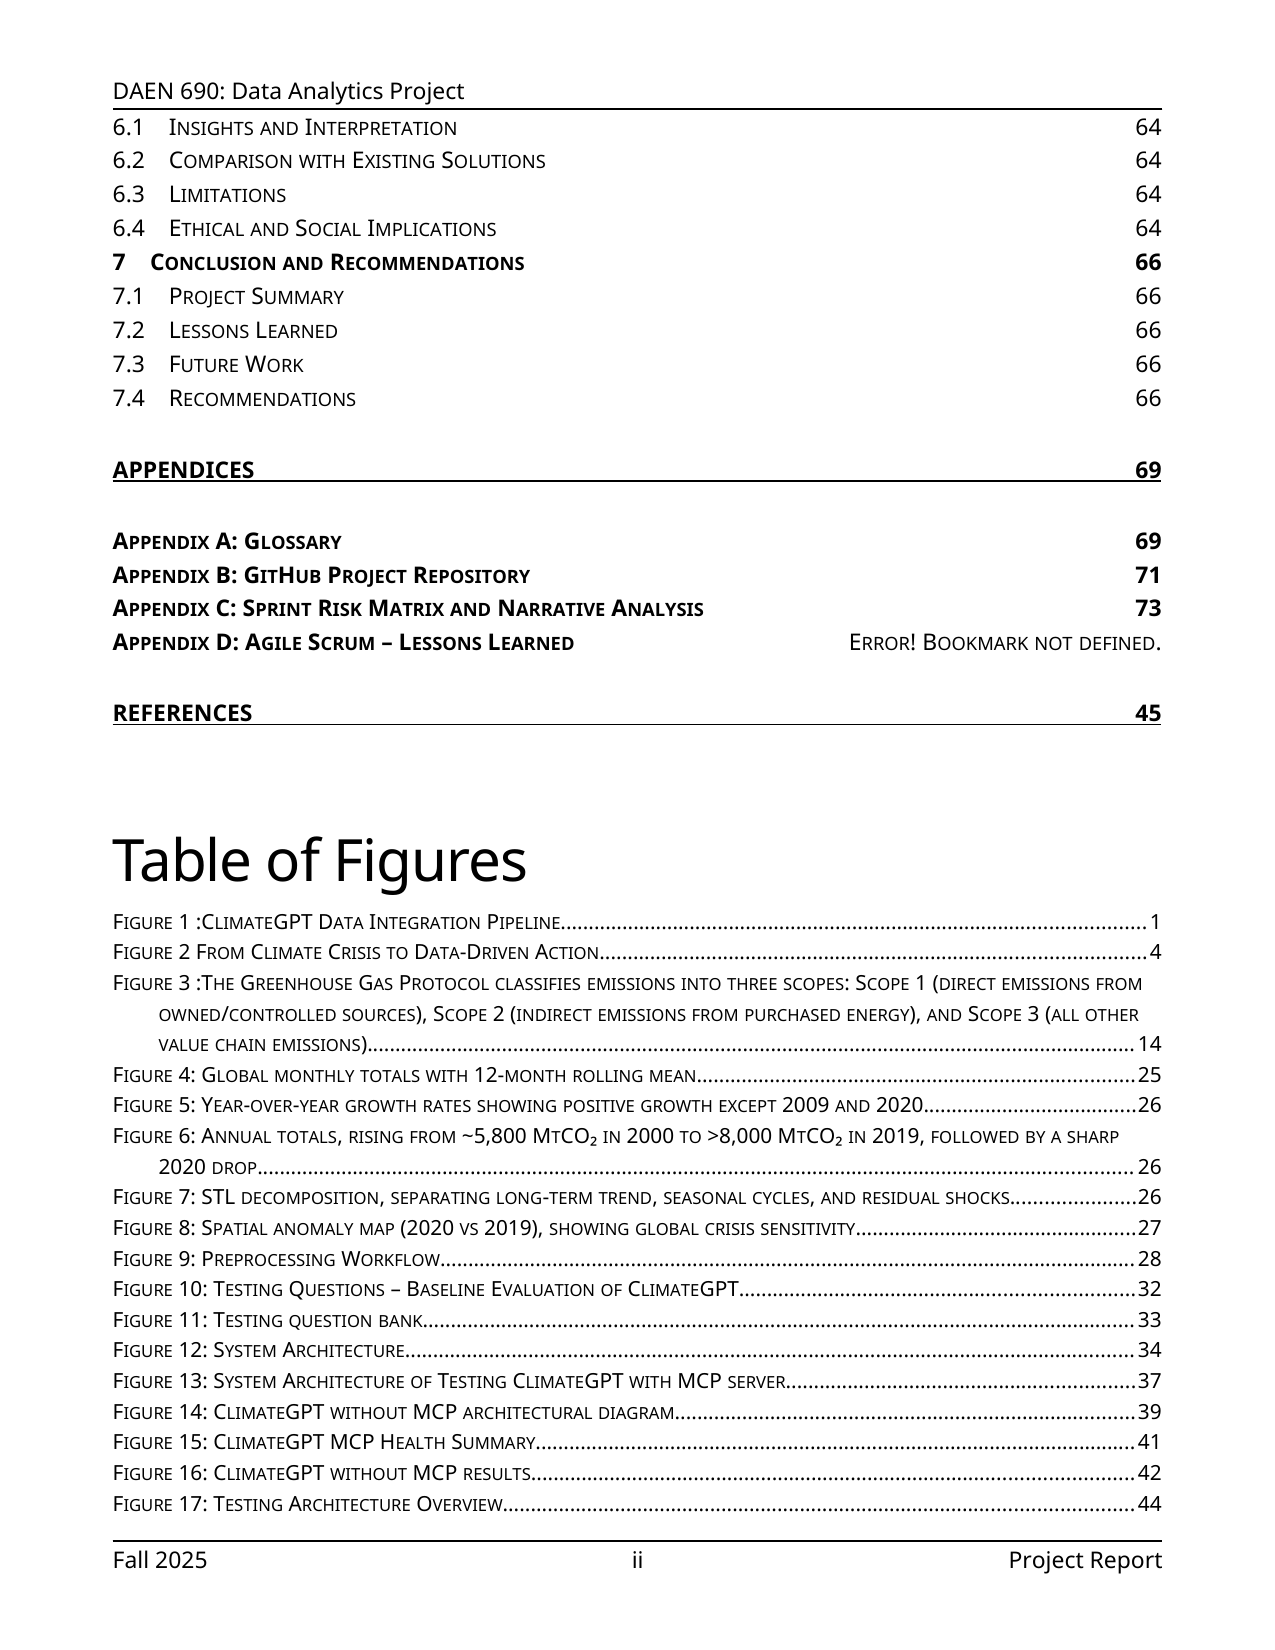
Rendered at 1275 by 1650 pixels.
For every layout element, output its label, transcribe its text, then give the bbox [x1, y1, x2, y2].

title Table of Figures [112, 819, 1162, 898]
text Figure 8: Spatial anomaly map (2020 vs 2019), showing global crisis sensitivity. 27 [112, 1213, 1162, 1241]
text Figure 17: Testing Architecture Overview 44 [112, 1489, 1162, 1517]
text 6.2 Comparison with Existing Solutions 64 [112, 144, 1162, 176]
text Appendix C: Sprint Risk Matrix and Narrative Analysis 73 [112, 592, 1162, 623]
text Figure 3 :The Greenhouse Gas Protocol classifies emissions into three scopes: Scope 1 (direct emissions from owned/controlled sources), Scope 2 (indirect emissions from purchased energy), and Scope 3 (all other value chain emissions). 14 [112, 968, 1162, 1058]
text Appendices 69 [112, 453, 1162, 485]
text 6.1 Insights and Interpretation 64 [112, 110, 1162, 142]
text Figure 16: ClimateGPT without MCP results 42 [112, 1458, 1162, 1486]
text Figure 14: ClimateGPT without MCP architectural diagram 39 [112, 1397, 1162, 1425]
text Figure 12: System Architecture 34 [112, 1336, 1162, 1364]
text 7.4 Recommendations 66 [112, 382, 1162, 413]
text Appendix D: Agile Scrum – Lessons Learned Error! Bookmark not defined. [112, 626, 1162, 657]
text Figure 6: Annual totals, rising from ~5,800 MtCO₂ in 2000 to >8,000 MtCO₂ in 2019, followed by a sharp 2020 drop. 26 [112, 1121, 1162, 1180]
text 6.4 Ethical and Social Implications 64 [112, 212, 1162, 243]
text Figure 2 From Climate Crisis to Data-Driven Action 4 [112, 937, 1162, 966]
text 7.1 Project Summary 66 [112, 280, 1162, 311]
text 6.3 Limitations 64 [112, 178, 1162, 209]
text Appendix B: GitHub Project Repository 71 [112, 558, 1162, 590]
text Figure 11: Testing question bank 33 [112, 1305, 1162, 1333]
text Figure 13: System Architecture of Testing ClimateGPT with MCP server 37 [112, 1366, 1162, 1394]
text Figure 4: Global monthly totals with 12-month rolling mean. 25 [112, 1060, 1162, 1088]
text Figure 5: Year-over-year growth rates showing positive growth except 2009 and 2020. 26 [112, 1091, 1162, 1119]
text Figure 7: STL decomposition, separating long-term trend, seasonal cycles, and residual shocks. 26 [112, 1182, 1162, 1211]
text Figure 15: ClimateGPT MCP Health Summary 41 [112, 1427, 1162, 1456]
text Figure 10: Testing Questions – Baseline Evaluation of ClimateGPT 32 [112, 1274, 1162, 1303]
text 7.3 Future Work 66 [112, 348, 1162, 379]
text Figure 9: Preprocessing Workflow 28 [112, 1244, 1162, 1272]
text Appendix A: Glossary 69 [112, 525, 1162, 556]
text References 45 [112, 697, 1162, 728]
text 7.2 Lessons Learned 66 [112, 314, 1162, 345]
text Figure 1 :ClimateGPT Data Integration Pipeline 1 [112, 907, 1162, 935]
text 7 Conclusion and Recommendations 66 [112, 246, 1162, 277]
